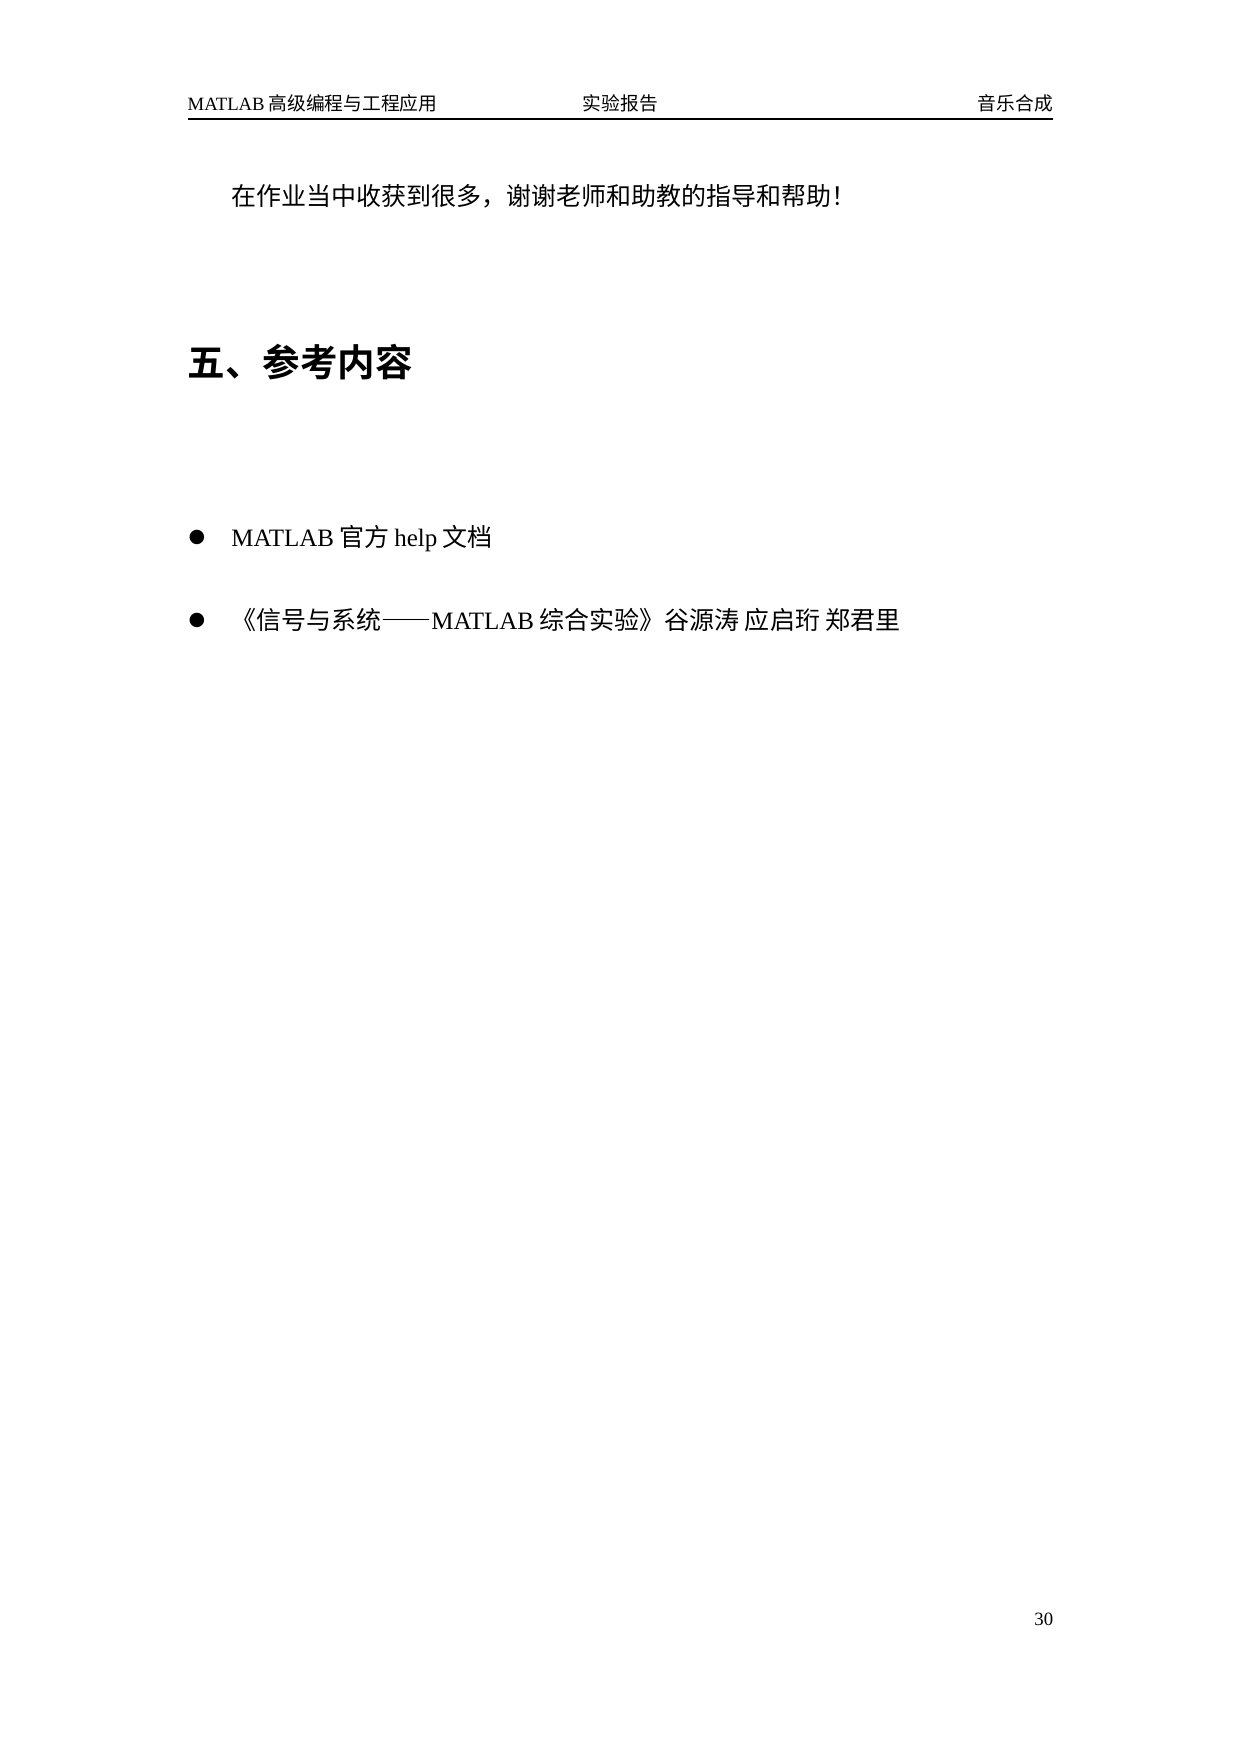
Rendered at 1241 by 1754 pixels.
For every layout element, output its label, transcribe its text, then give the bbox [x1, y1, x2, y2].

subtitle 五、参考内容 [187, 327, 1053, 392]
list 《信号与系统——MATLAB综合实验》谷源涛 应启珩 郑君里 [187, 586, 1053, 651]
text 在作业当中收获到很多，谢谢老师和助教的指导和帮助！ [187, 162, 1053, 227]
list MATLAB官方help文档 [187, 503, 1053, 568]
